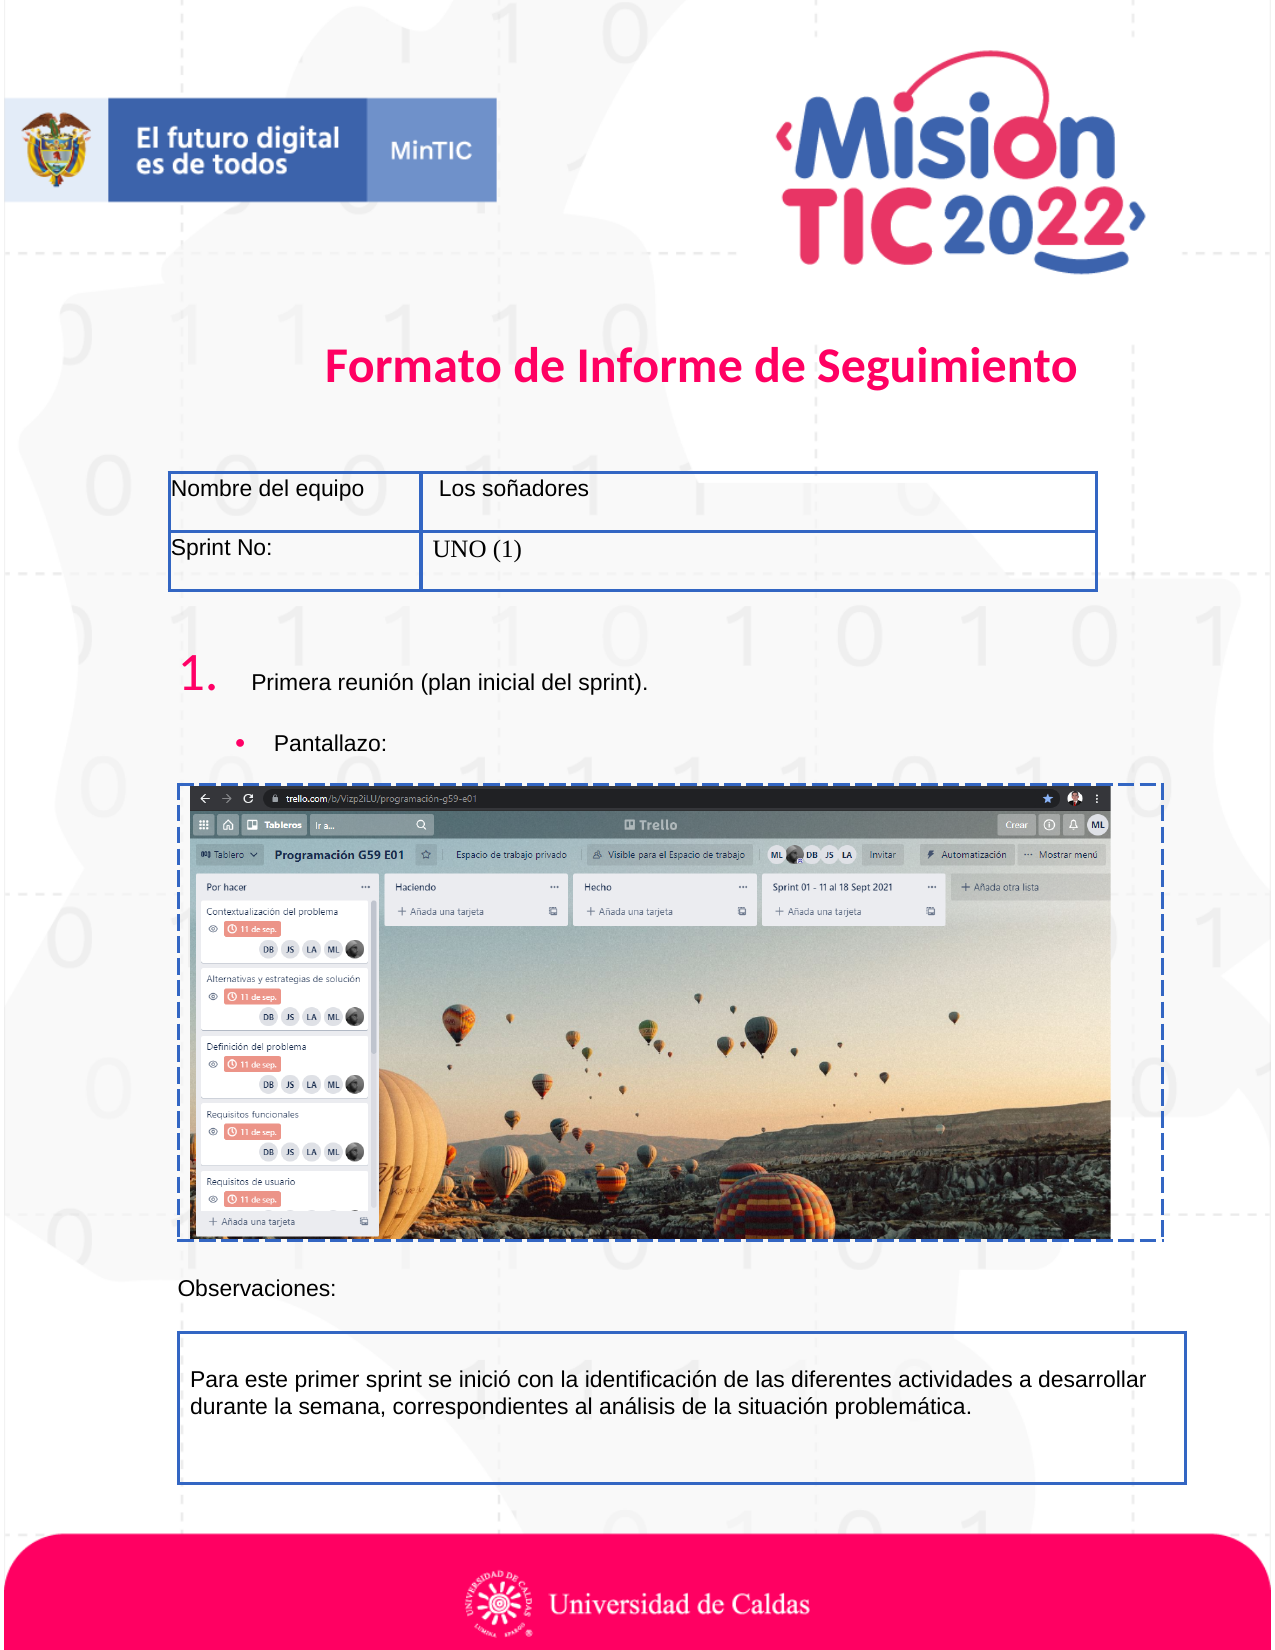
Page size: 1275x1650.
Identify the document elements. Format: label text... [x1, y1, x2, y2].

table_header Los soñadores [423, 474, 1095, 530]
table_header Nombre del equipo [171, 474, 419, 530]
table_cell Sprint No: [171, 533, 419, 589]
table_header Para este primer sprint se inició con la identificación de las diferentes actividades a desarrollar durante la semana, correspondientes al análisis de la situación problemática. [180, 1334, 1184, 1482]
text Observaciones: [177, 1275, 1098, 1301]
text Formato de Informe de Seguimiento [251, 334, 1098, 395]
picture [4, 0, 1271, 1650]
table_cell UNO (1) [423, 533, 1095, 589]
list Primera reunión (plan inicial del sprint). [177, 638, 1098, 704]
table_header [1111, 783, 1162, 1239]
list Pantallazo: [236, 730, 1098, 756]
table_header [179, 786, 190, 1239]
